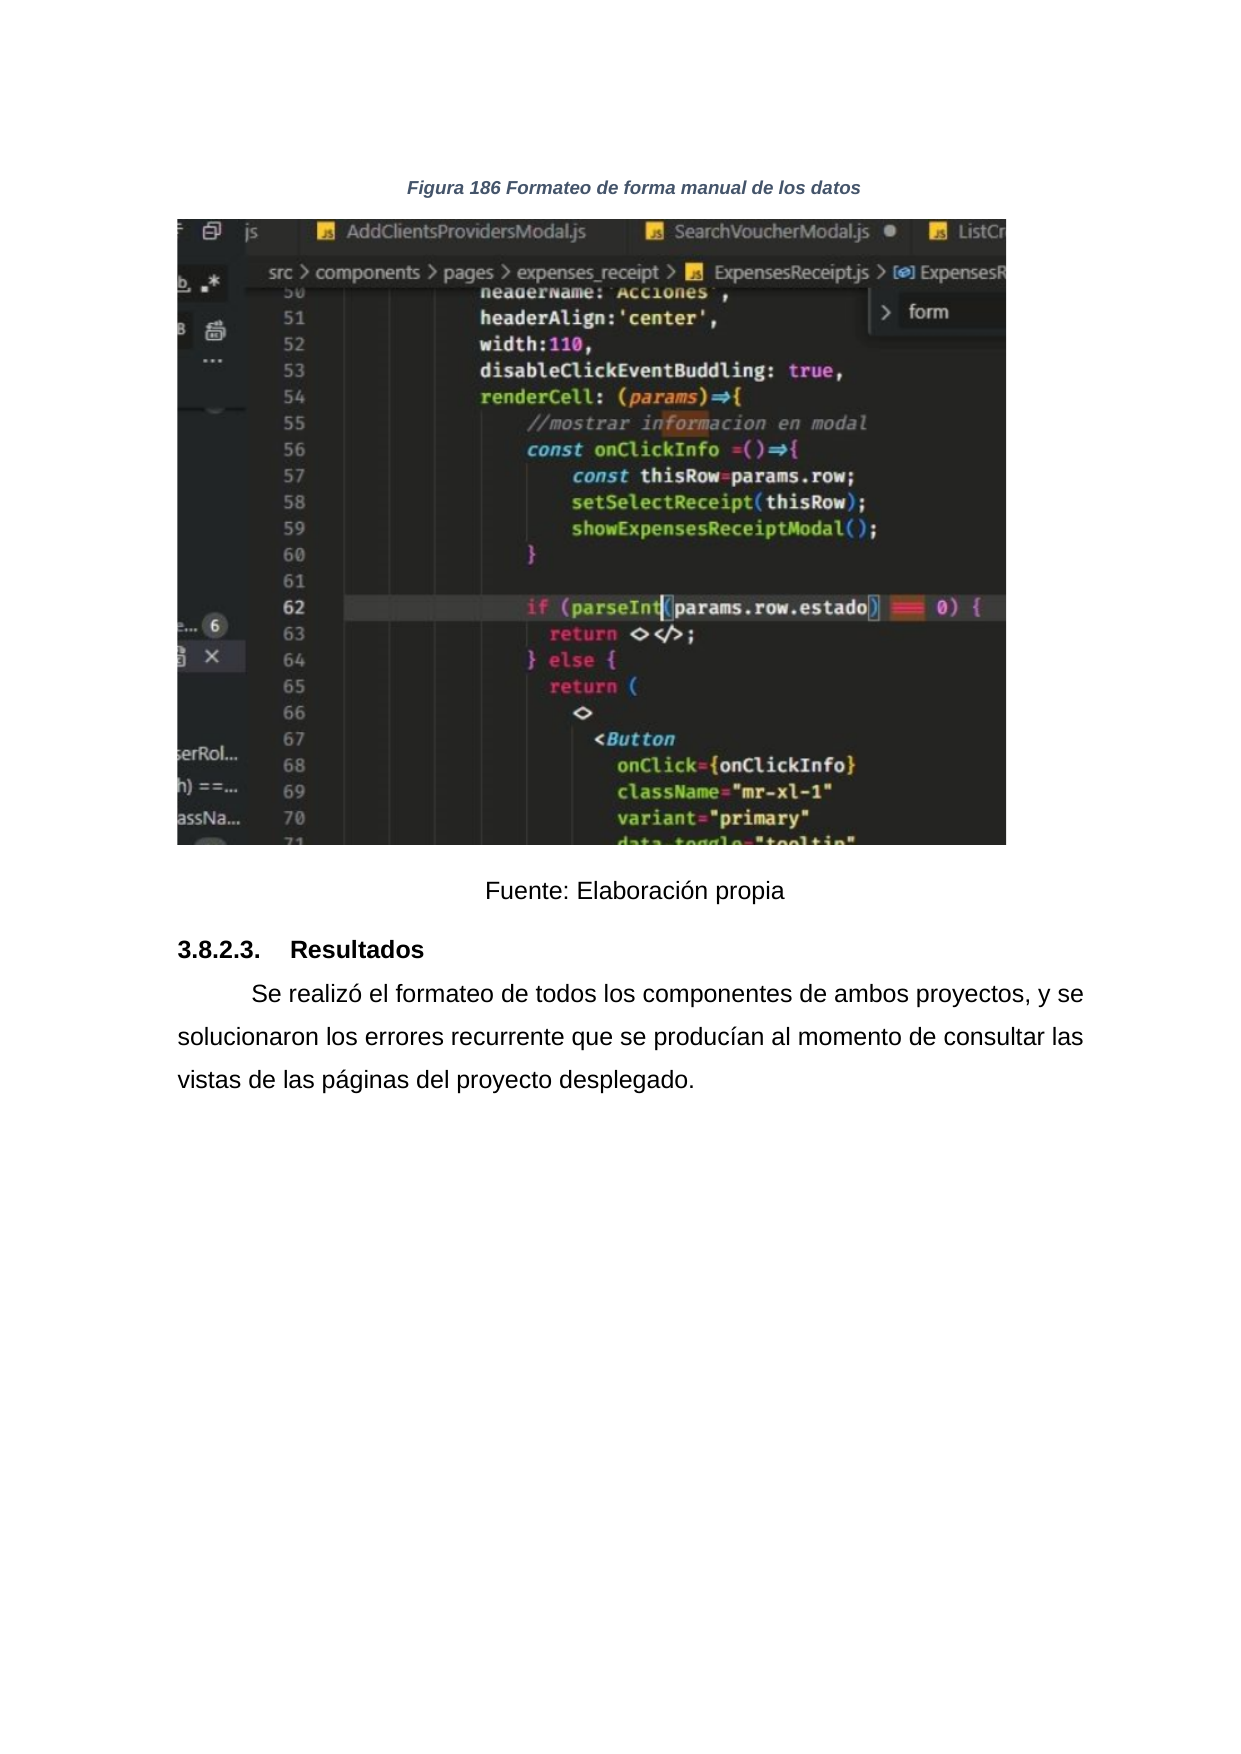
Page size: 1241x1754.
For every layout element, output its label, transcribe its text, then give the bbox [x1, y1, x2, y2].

text Figura 186 Formateo de forma manual de los datos [177, 177, 1092, 199]
text Fuente: Elaboración propia [177, 876, 1092, 904]
subtitle Resultados [177, 935, 1092, 964]
picture [177, 219, 1007, 845]
text Se realizó el formateo de todos los componentes de ambos proyectos, y se solucionaron los errores recurrente que se producían al momento de consultar las vistas de las páginas del proyecto desplegado. [177, 979, 1092, 1094]
